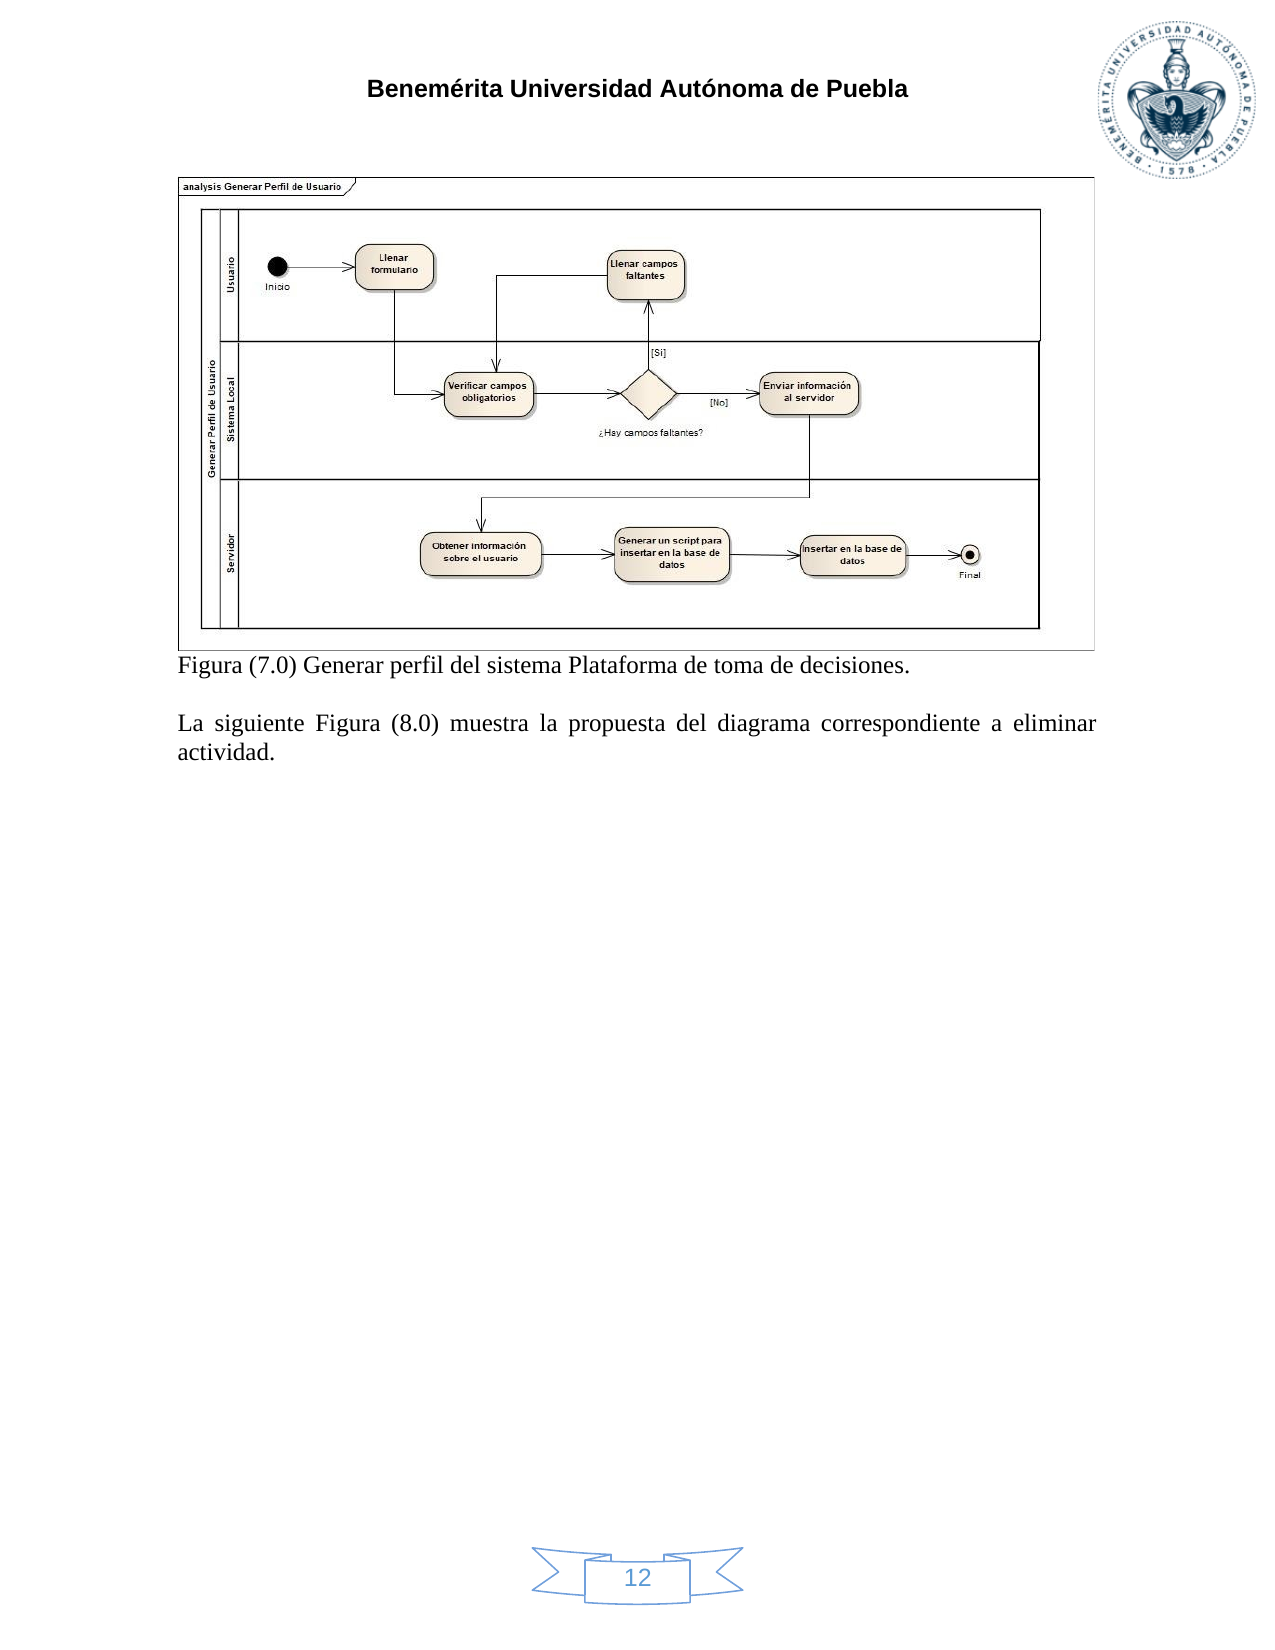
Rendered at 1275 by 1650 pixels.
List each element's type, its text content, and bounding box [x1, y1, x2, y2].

text La siguiente Figura (8.0) muestra la propuesta del diagrama correspondiente a eliminar actividad. [177, 708, 1098, 766]
picture [177, 176, 1095, 651]
picture [1097, 21, 1256, 179]
